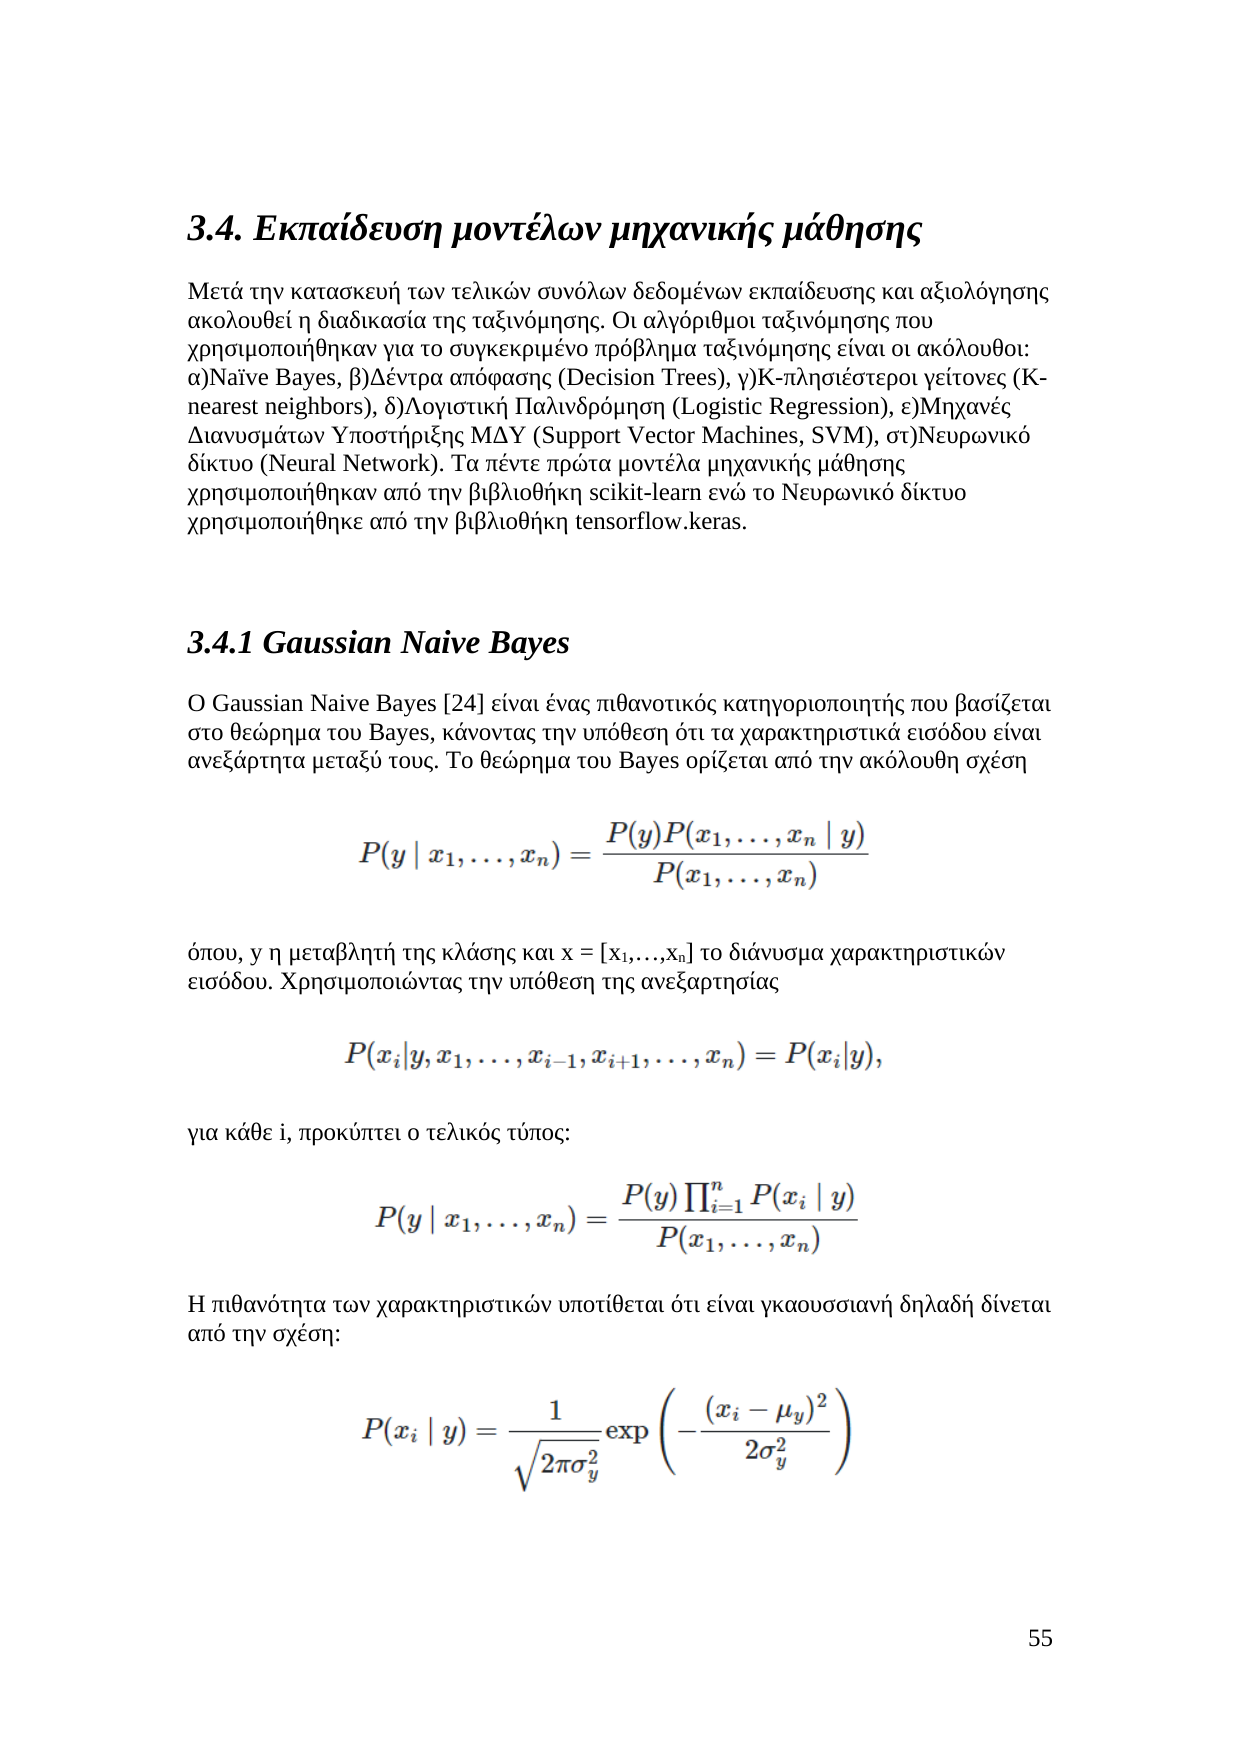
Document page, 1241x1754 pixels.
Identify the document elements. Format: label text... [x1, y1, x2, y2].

picture [340, 801, 900, 910]
text Ο Gaussian Naive Bayes είναι ένας πιθανοτικός κατηγοριοποιητής που βασίζεται στο θεώρημα του Bayes, κάνοντας την υπόθεση ότι τα χαρακτηριστικά εισόδου είναι ανεξάρτητα μεταξύ τους. Το θεώρημα του Bayes ορίζεται από την ακόλουθη σχέση [187, 688, 1053, 774]
text για κάθε i, προκύπτει ο τελικός τύπος: [187, 1117, 1053, 1146]
text Μετά την κατασκευή των τελικών συνόλων δεδομένων εκπαίδευσης και αξιολόγησης ακολουθεί η διαδικασία της ταξινόμησης. Οι αλγόριθμοι ταξινόμησης που χρησιμοποιήθηκαν για το συγκεκριμένο πρόβλημα ταξινόμησης είναι οι ακόλουθοι: α)Naïve Bayes, β)Δέντρα απόφασης (Decision Trees), γ)Κ-πλησιέστεροι γείτονες (K-nearest neighbors), δ)Λογιστική Παλινδρόμηση (Logistic Regression), ε)Μηχανές Διανυσμάτων Υποστήριξης ΜΔΥ (Support Vector Machines, SVM), στ)Νευρωνικό δίκτυο (Neural Network). Τα πέντε πρώτα μοντέλα μηχανικής μάθησης χρησιμοποιήθηκαν από την βιβλιοθήκη scikit-learn ενώ το Νευρωνικό δίκτυο χρησιμοποιήθηκε από την βιβλιοθήκη tensorflow.keras. [187, 276, 1053, 535]
picture [352, 1373, 889, 1503]
text Η πιθανότητα των χαρακτηριστικών υποτίθεται ότι είναι γκαουσσιανή δηλαδή δίνεται από την σχέση: [187, 1289, 1053, 1347]
subtitle 3.4. Εκπαίδευση μοντέλων μηχανικής μάθησης [187, 206, 1053, 249]
subtitle 3.4.1 Gaussian Naive Bayes [187, 622, 1053, 661]
picture [367, 1173, 873, 1262]
picture [336, 1021, 904, 1091]
text όπου, y η μεταβλητή της κλάσης και x = [x1,…,xn] το διάνυσμα χαρακτηριστικών εισόδου. Χρησιμοποιώντας την υπόθεση της ανεξαρτησίας [187, 937, 1053, 994]
